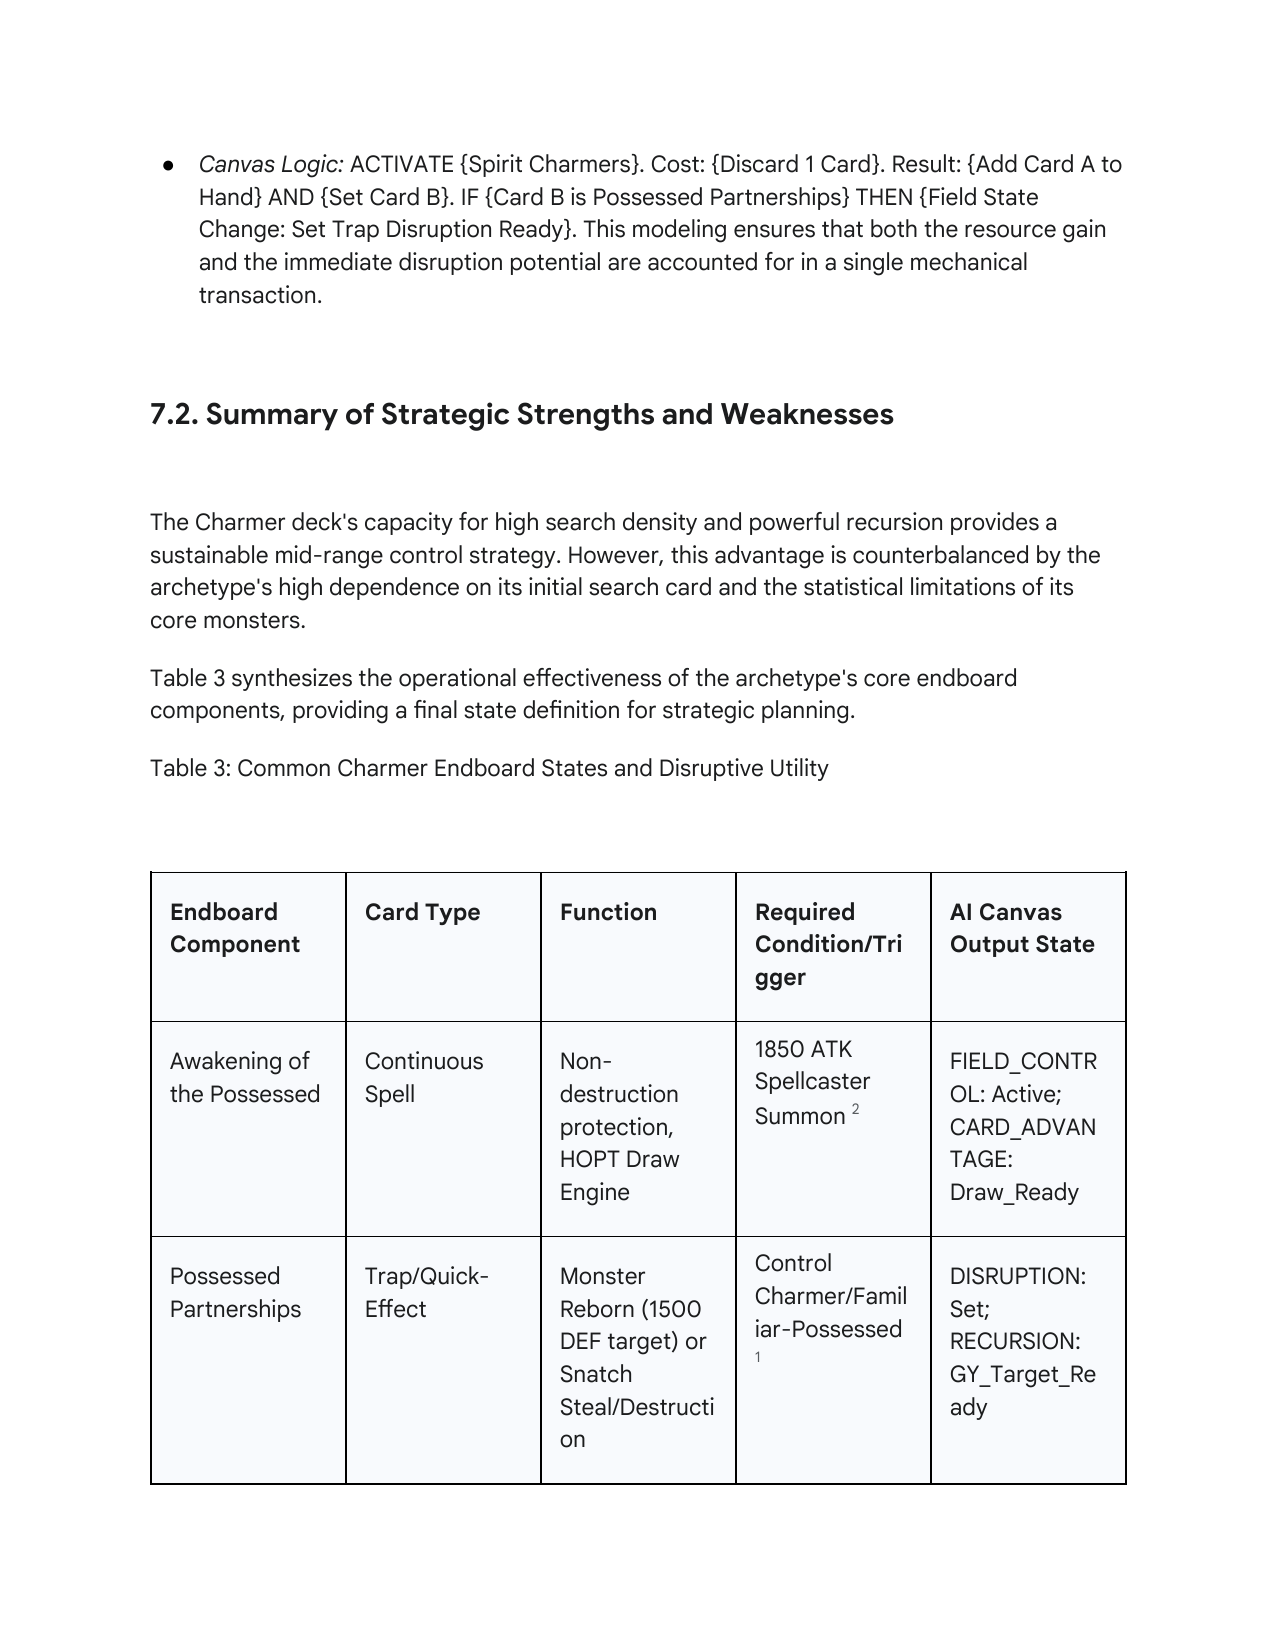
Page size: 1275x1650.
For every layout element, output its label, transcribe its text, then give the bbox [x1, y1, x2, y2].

table_header Function [542, 873, 735, 1021]
table_cell 1850 ATK Spellcaster Summon 2 [737, 1022, 930, 1236]
table_cell Non-destruction protection, HOPT Draw Engine [542, 1022, 735, 1236]
list Canvas Logic: ACTIVATE {Spirit Charmers}. Cost: {Discard 1 Card}. Result: {Add Card A to Hand} AND {Set Card B}. IF {Card B is Possessed Partnerships} THEN {Field State Change: Set Trap Disruption Ready}. This modeling ensures that both the resource gain and the immediate disruption potential are accounted for in a single mechanical transaction. [161, 150, 1125, 309]
table_header Card Type [347, 873, 540, 1021]
text Table 3: Common Charmer Endboard States and Disruptive Utility [150, 754, 1125, 783]
table_cell FIELD_CONTROL: Active; CARD_ADVANTAGE: Draw_Ready [932, 1022, 1125, 1236]
table_cell Possessed Partnerships [152, 1237, 345, 1483]
table_header AI Canvas Output State [932, 873, 1125, 1021]
table_header Endboard Component [152, 873, 345, 1021]
text The Charmer deck's capacity for high search density and powerful recursion provides a sustainable mid-range control strategy. However, this advantage is counterbalanced by the archetype's high dependence on its initial search card and the statistical limitations of its core monsters. [150, 508, 1125, 635]
table_cell Trap/Quick-Effect [347, 1237, 540, 1483]
subtitle 7.2. Summary of Strategic Strengths and Weaknesses [150, 396, 1125, 433]
text Table 3 synthesizes the operational effectiveness of the archetype's core endboard components, providing a final state definition for strategic planning. [150, 664, 1125, 725]
table_cell Awakening of the Possessed [152, 1022, 345, 1236]
table_header Required Condition/Trigger [737, 873, 930, 1021]
table_cell Control Charmer/Familiar-Possessed 1 [737, 1237, 930, 1483]
table_cell DISRUPTION: Set; RECURSION: GY_Target_Ready [932, 1237, 1125, 1483]
table_cell Continuous Spell [347, 1022, 540, 1236]
table_cell Monster Reborn (1500 DEF target) or Snatch Steal/Destruction [542, 1237, 735, 1483]
